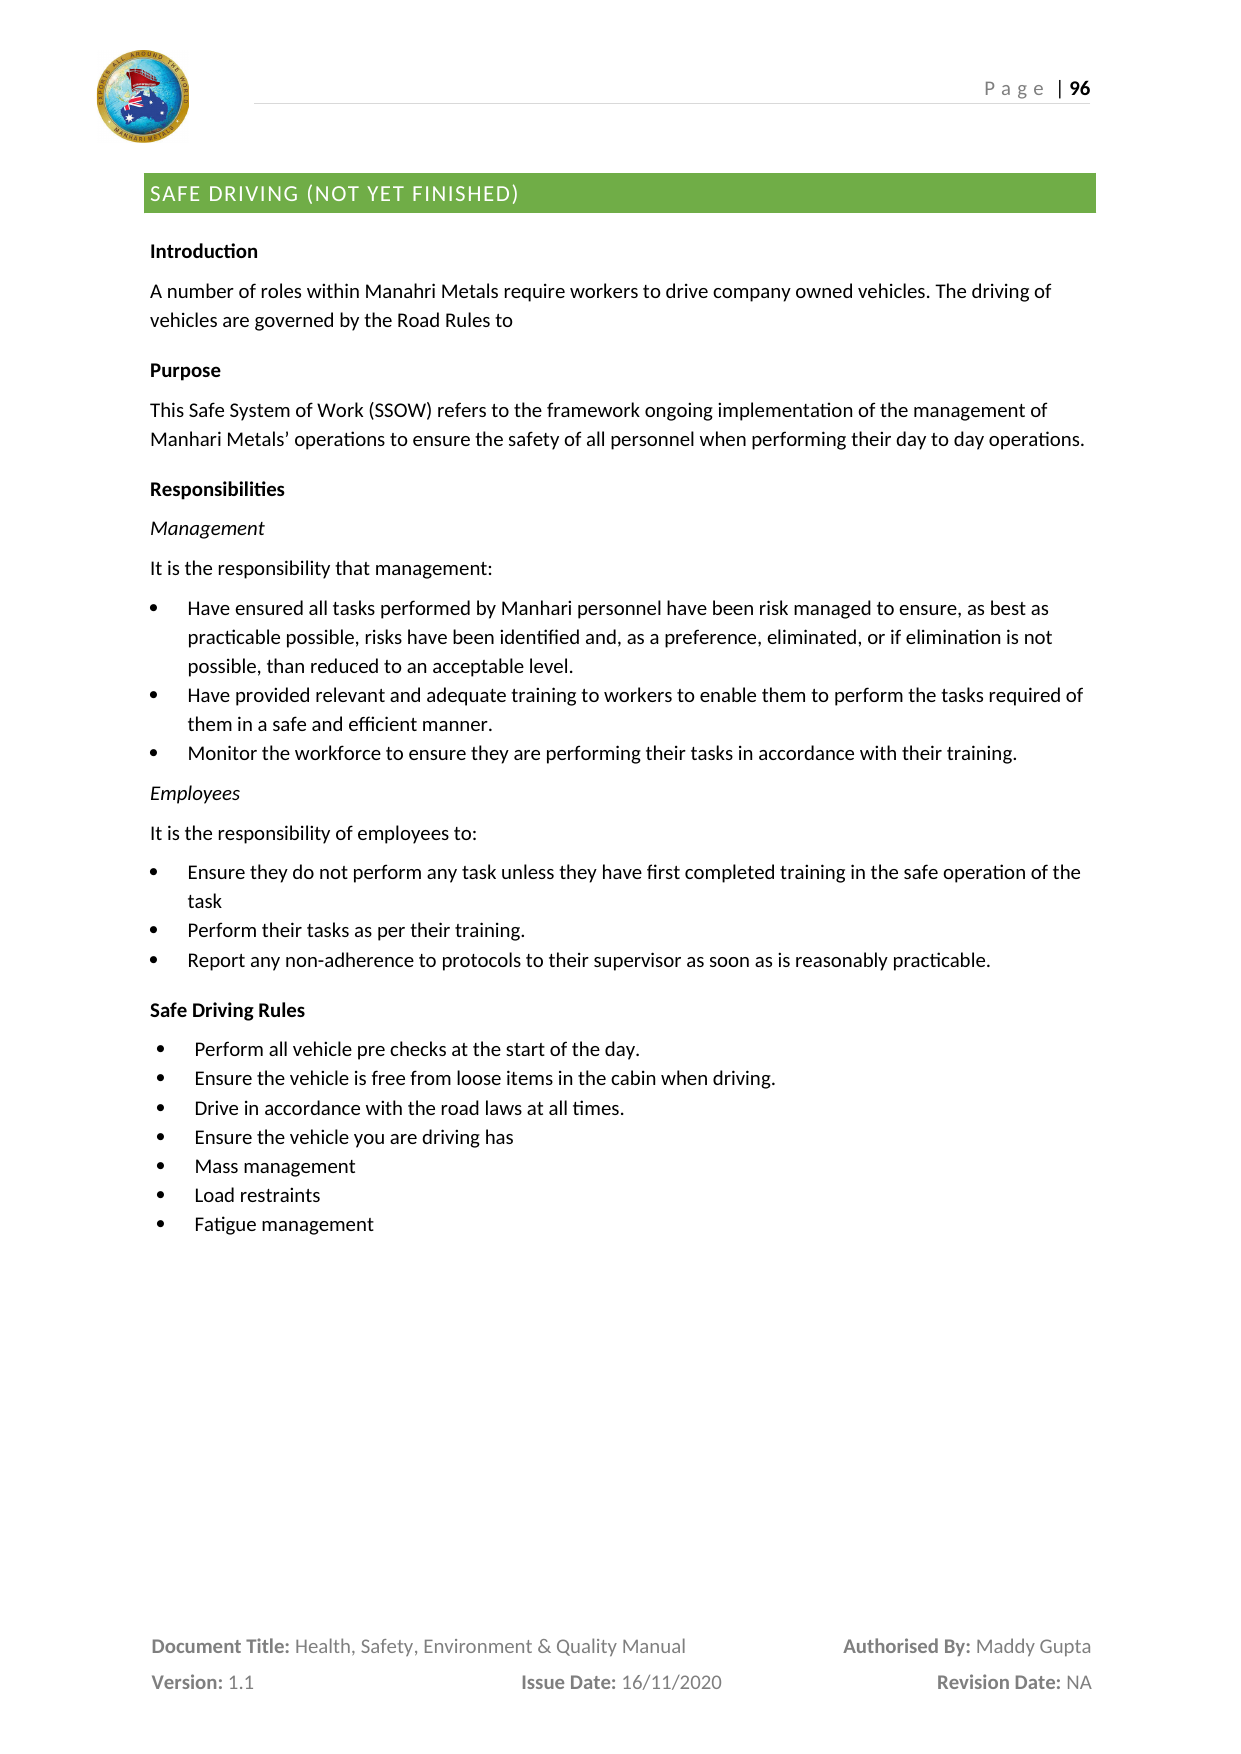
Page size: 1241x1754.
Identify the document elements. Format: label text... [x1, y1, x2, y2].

list Ensure they do not perform any task unless they have first completed training in the safe operation of the task [150, 859, 1090, 914]
text It is the responsibility that management: [150, 555, 1090, 581]
text This Safe System of Work (SSOW) refers to the framework ongoing implementation of the management of Manhari Metals’ operations to ensure the safety of all personnel when performing their day to day operations. [150, 397, 1090, 451]
list Report any non-adherence to protocols to their supervisor as soon as is reasonably practicable. [150, 947, 1090, 972]
text Purpose [150, 357, 1090, 383]
text Responsibilities [150, 476, 1090, 501]
list Fatigue management [157, 1211, 1090, 1237]
text Safe Driving Rules [150, 997, 1090, 1022]
list Drive in accordance with the road laws at all times. [157, 1095, 1090, 1120]
list Ensure the vehicle you are driving has [157, 1124, 1090, 1149]
subtitle SAFE DRIVING (NOT YET FINISHED) [150, 179, 1090, 207]
text Introduction [150, 238, 1090, 264]
list Have provided relevant and adequate training to workers to enable them to perform the tasks required of them in a safe and efficient manner. [150, 682, 1090, 737]
list Perform all vehicle pre checks at the start of the day. [157, 1036, 1090, 1062]
text A number of roles within Manahri Metals require workers to drive company owned vehicles. The driving of vehicles are governed by the Road Rules to [150, 278, 1090, 333]
text Management [150, 516, 1090, 541]
list Load restraints [157, 1182, 1090, 1208]
list Mass management [157, 1153, 1090, 1178]
list Monitor the workforce to ensure they are performing their tasks in accordance with their training. [150, 741, 1090, 766]
text Employees [150, 780, 1090, 806]
list Perform their tasks as per their training. [150, 918, 1090, 943]
text It is the responsibility of employees to: [150, 820, 1090, 845]
list Ensure the vehicle is free from loose items in the cabin when driving. [157, 1066, 1090, 1091]
list Have ensured all tasks performed by Manhari personnel have been risk managed to ensure, as best as practicable possible, risks have been identified and, as a preference, eliminated, or if elimination is not possible, than reduced to an acceptable level. [150, 595, 1090, 678]
